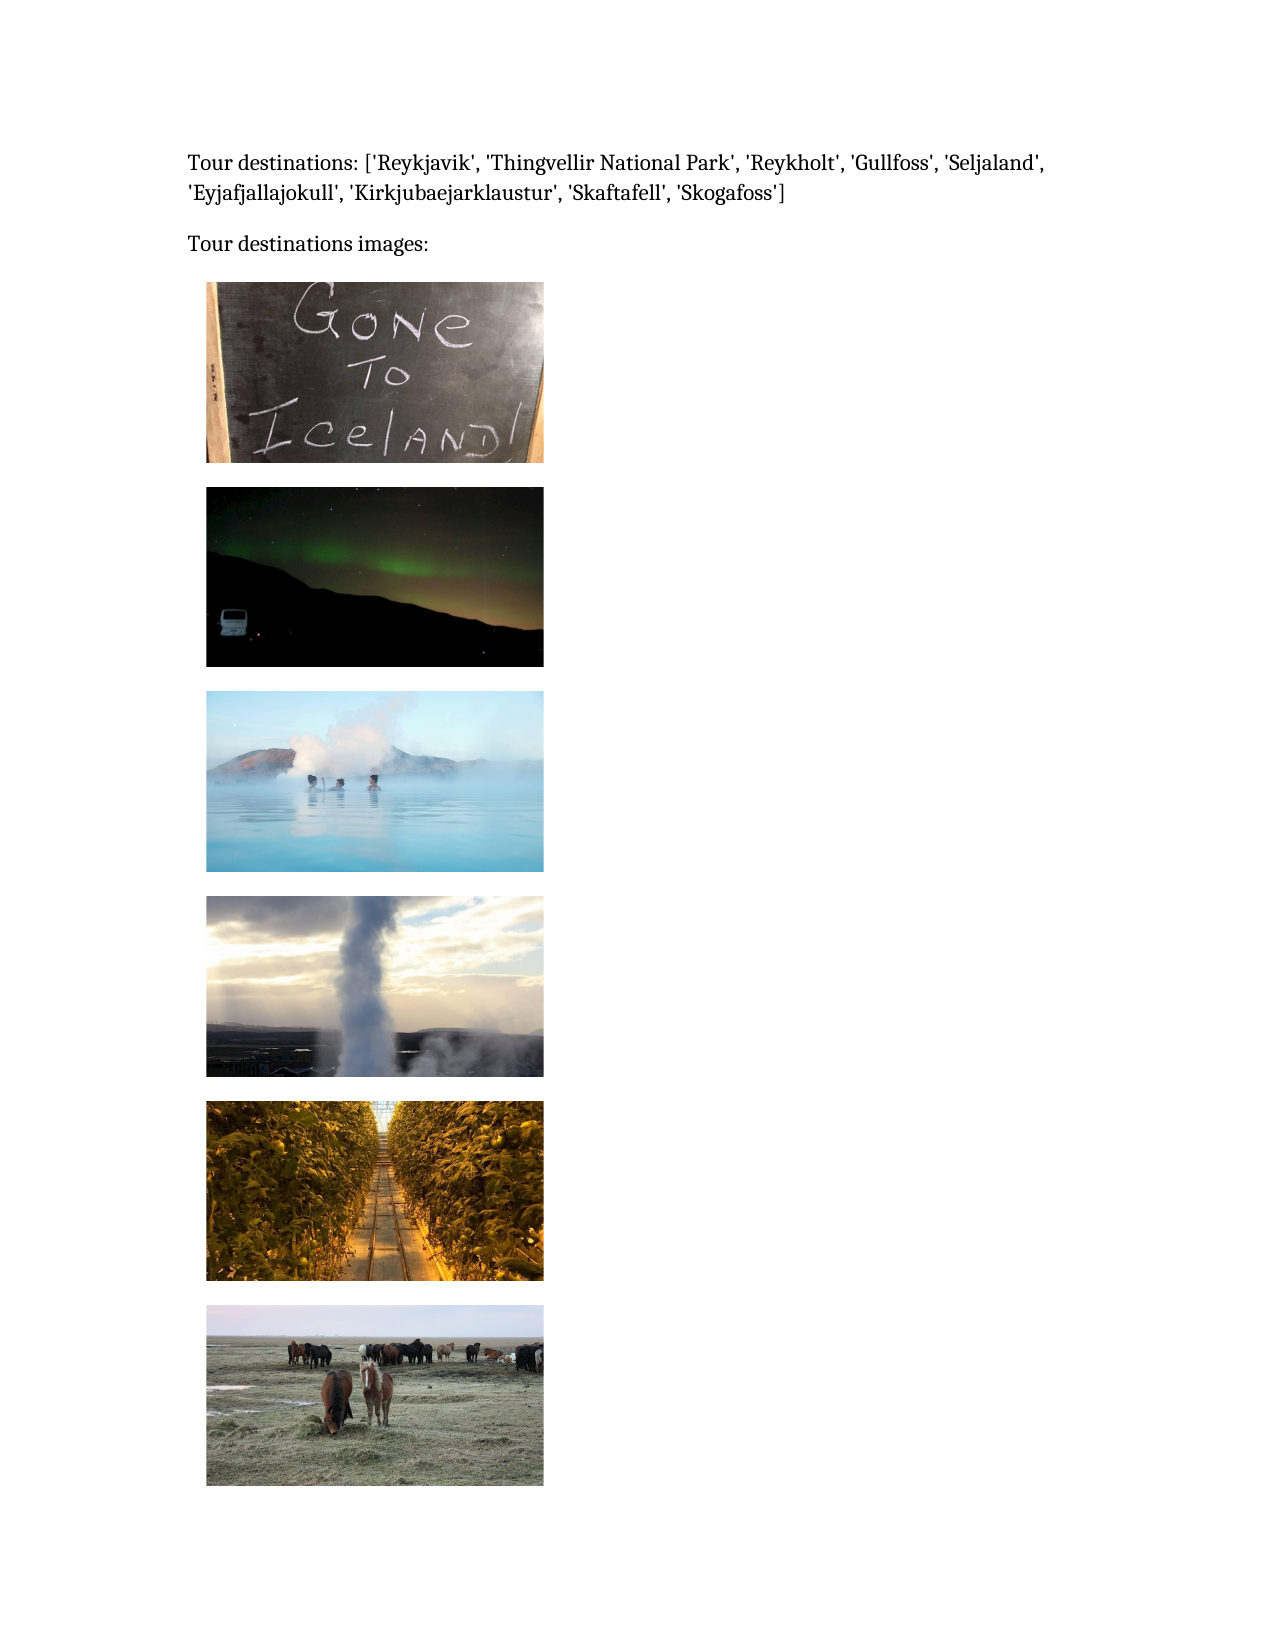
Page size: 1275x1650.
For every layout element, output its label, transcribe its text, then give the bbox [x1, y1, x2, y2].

picture [206, 1305, 544, 1486]
text Tour destinations: ['Reykjavik', 'Thingvellir National Park', 'Reykholt', 'Gullfoss', 'Seljaland', 'Eyjafjallajokull', 'Kirkjubaejarklaustur', 'Skaftafell', 'Skogafoss'] [187, 150, 1087, 207]
picture [206, 1101, 544, 1281]
picture [206, 487, 544, 667]
picture [206, 282, 544, 463]
picture [206, 896, 544, 1077]
picture [206, 691, 544, 872]
text Tour destinations images: [187, 231, 1087, 258]
